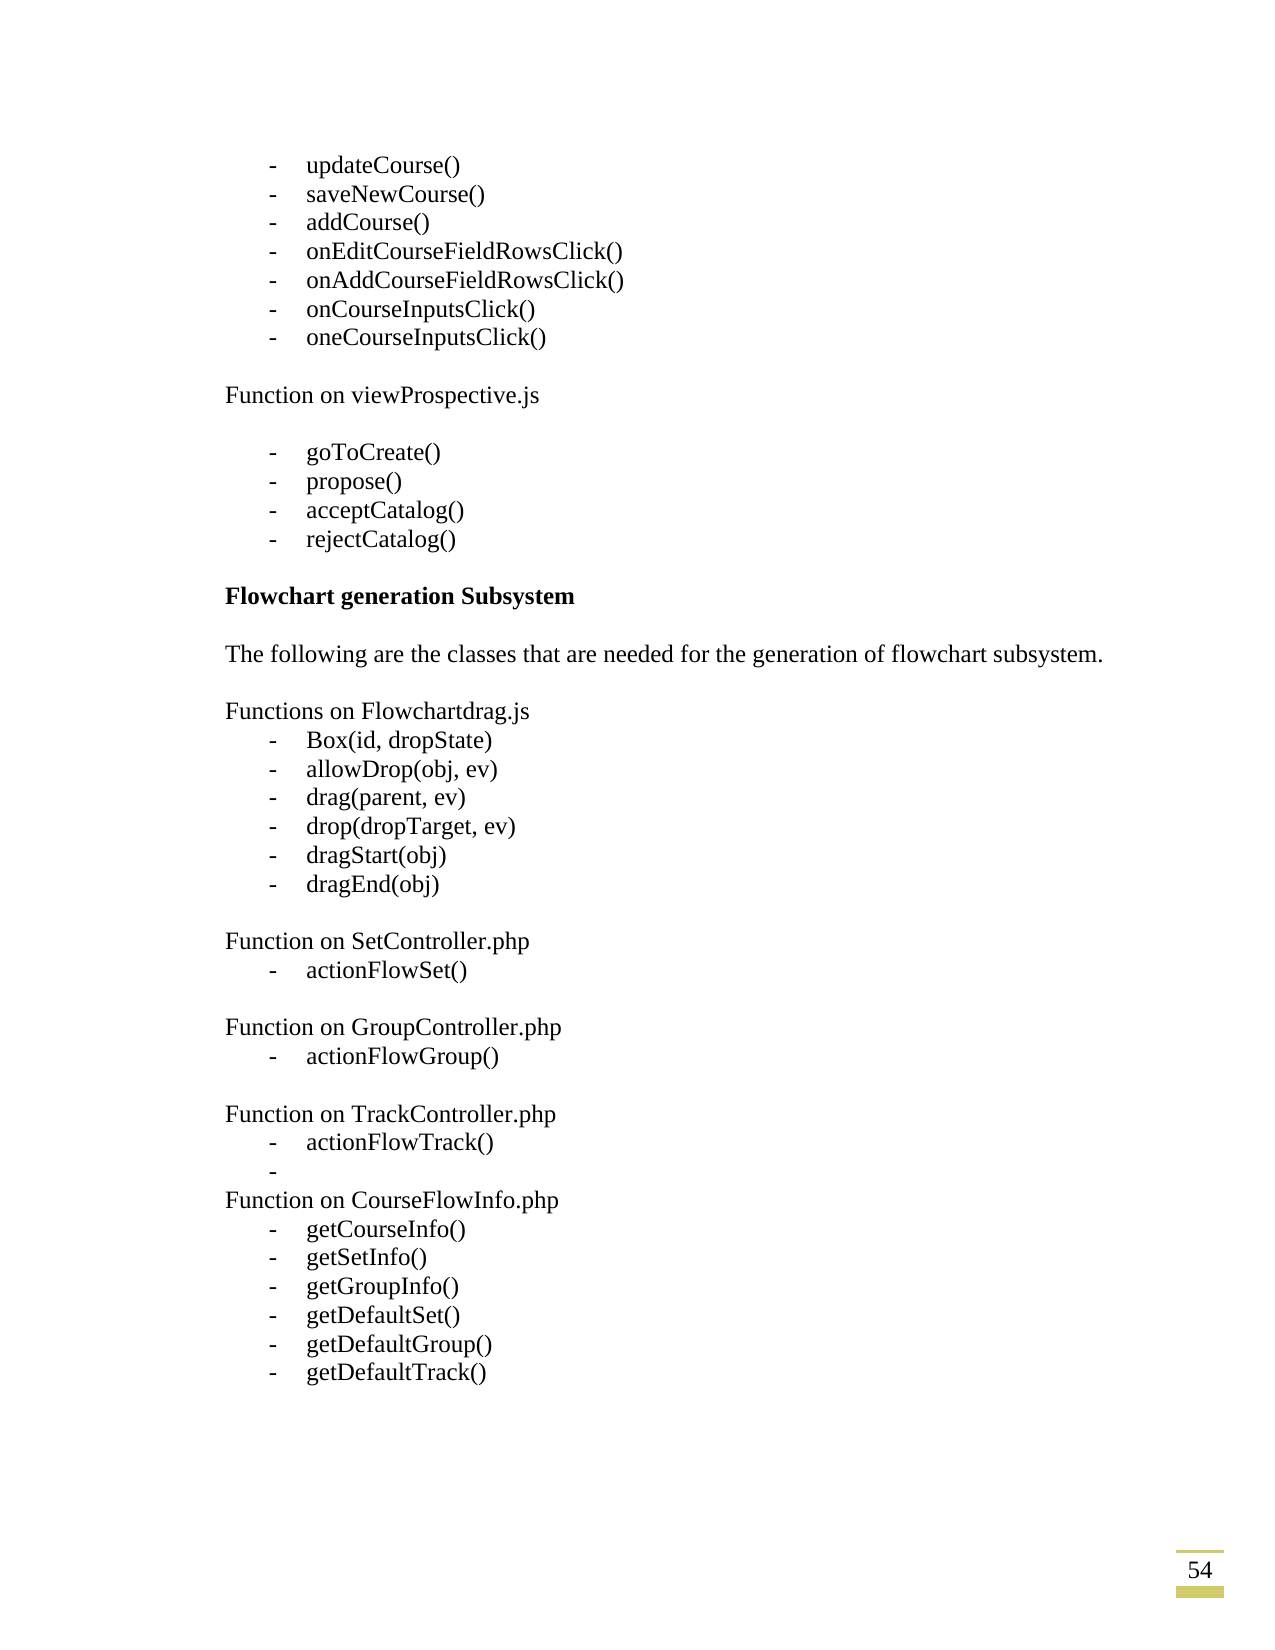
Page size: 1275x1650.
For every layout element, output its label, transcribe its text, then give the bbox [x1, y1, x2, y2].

text Functions on Flowchartdrag.js [225, 696, 1125, 725]
list addCourse() [269, 207, 1125, 236]
list rejectCatalog() [269, 524, 1125, 552]
list saveNewCourse() [269, 179, 1125, 207]
list getDefaultGroup() [269, 1329, 1125, 1357]
list dragStart(obj) [269, 840, 1125, 869]
list getCourseInfo() [269, 1214, 1125, 1242]
text Flowchart generation Subsystem [225, 581, 1125, 610]
list getDefaultSet() [269, 1300, 1125, 1329]
list actionFlowGroup() [269, 1041, 1125, 1070]
list oneCourseInputsClick() [269, 322, 1125, 351]
list acceptCatalog() [269, 495, 1125, 524]
text Function on GroupController.php [225, 1012, 1125, 1041]
list propose() [269, 466, 1125, 495]
list Box(id, dropState) [269, 725, 1125, 754]
list onAddCourseFieldRowsClick() [269, 265, 1125, 294]
list onEditCourseFieldRowsClick() [269, 236, 1125, 265]
text The following are the classes that are needed for the generation of flowchart subsystem. [225, 639, 1125, 667]
list getDefaultTrack() [269, 1357, 1125, 1386]
list actionFlowTrack() [269, 1127, 1125, 1156]
list goToCreate() [269, 437, 1125, 466]
list actionFlowSet() [269, 955, 1125, 984]
list drop(dropTarget, ev) [269, 811, 1125, 840]
list allowDrop(obj, ev) [269, 754, 1125, 782]
list getSetInfo() [269, 1242, 1125, 1271]
text Function on CourseFlowInfo.php [225, 1185, 1125, 1214]
text Function on SetController.php [225, 926, 1125, 955]
list updateCourse() [269, 150, 1125, 179]
list dragEnd(obj) [269, 869, 1125, 897]
list getGroupInfo() [269, 1271, 1125, 1300]
text Function on TrackController.php [225, 1099, 1125, 1127]
list drag(parent, ev) [269, 782, 1125, 811]
text Function on viewProspective.js [225, 380, 1125, 409]
list onCourseInputsClick() [269, 294, 1125, 322]
